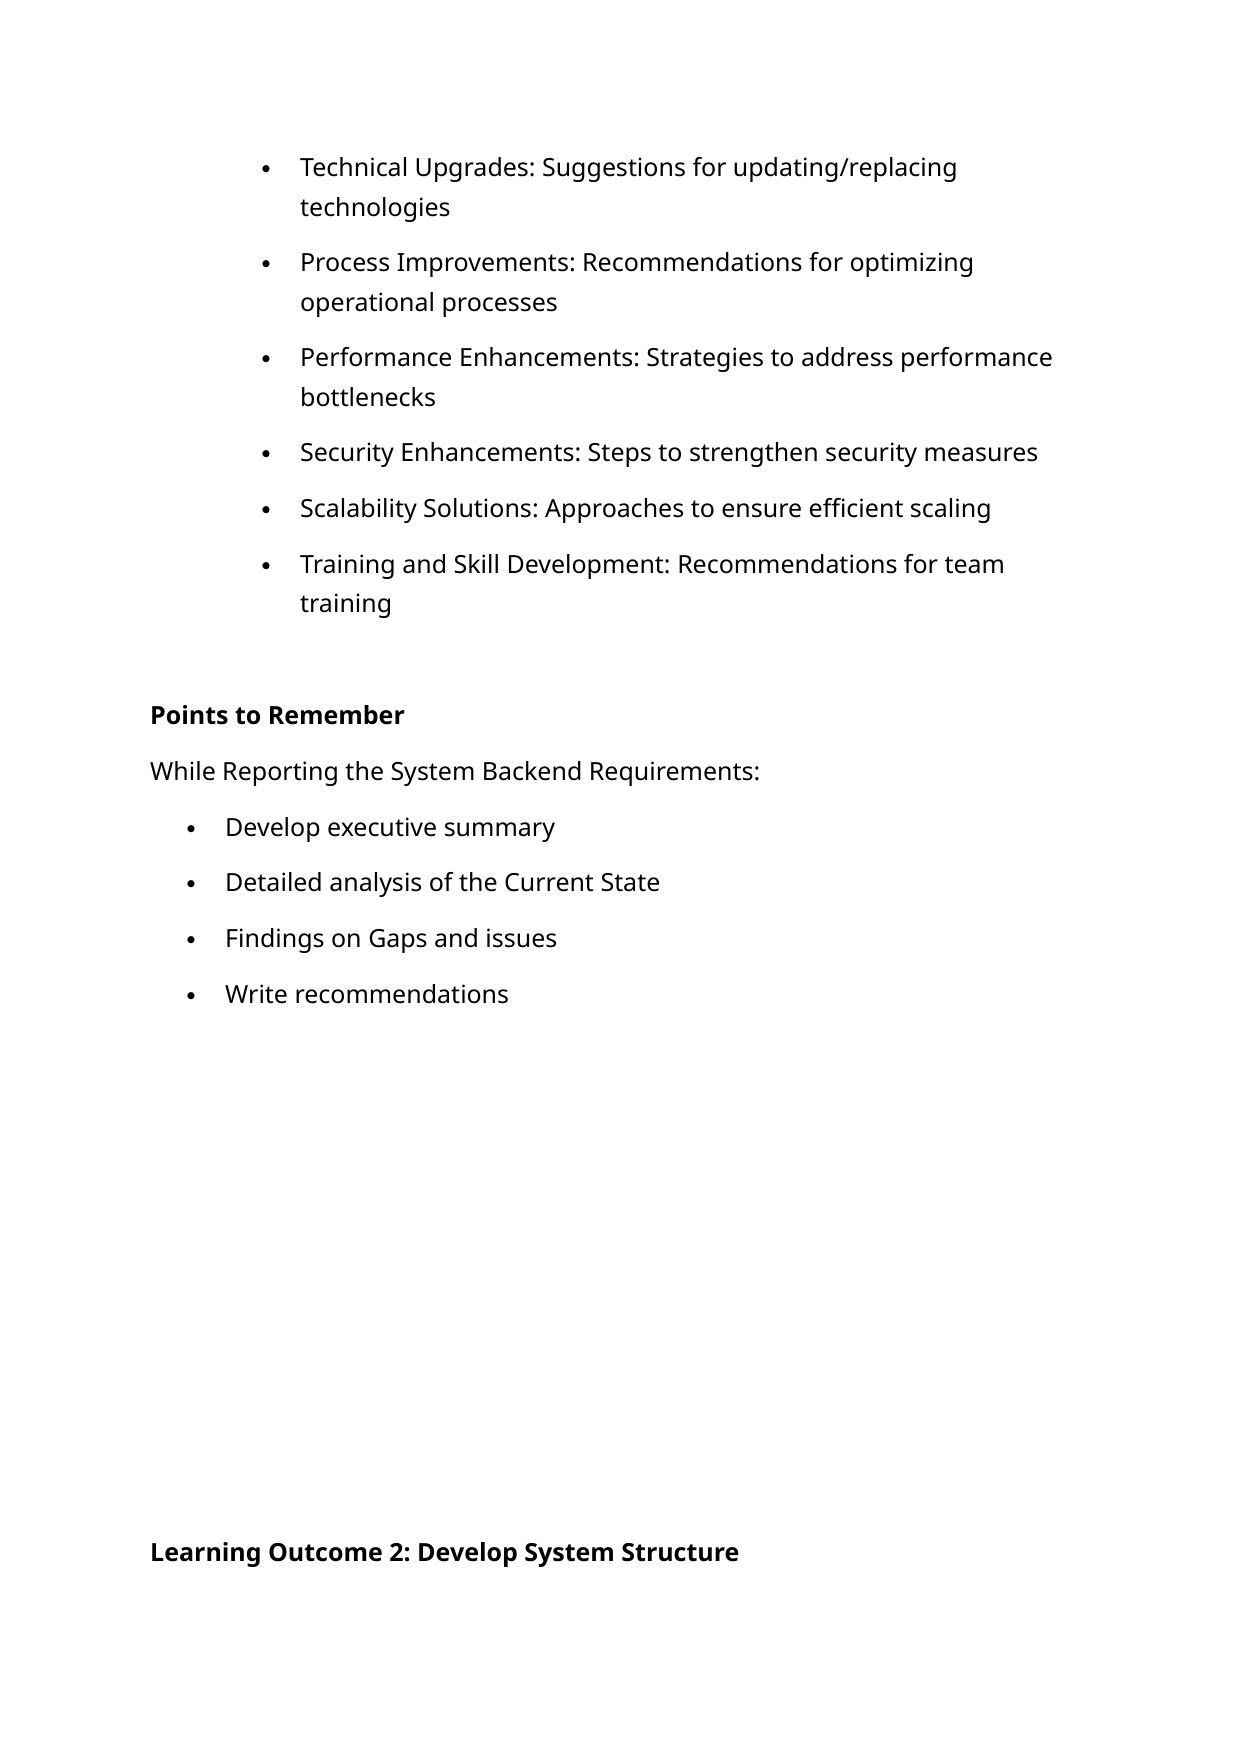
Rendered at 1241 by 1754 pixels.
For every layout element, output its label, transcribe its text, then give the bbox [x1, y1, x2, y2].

list Scalability Solutions: Approaches to ensure efficient scaling [262, 491, 1090, 525]
text Learning Outcome 2: Develop System Structure [150, 1535, 1090, 1569]
list Develop executive summary [187, 809, 1090, 843]
list Performance Enhancements: Strategies to address performance bottlenecks [262, 340, 1090, 413]
text Points to Remember [150, 697, 1090, 732]
list Findings on Gaps and issues [187, 921, 1090, 955]
list Training and Skill Development: Recommendations for team training [262, 547, 1090, 620]
list Write recommendations [187, 977, 1090, 1011]
list Technical Upgrades: Suggestions for updating/replacing technologies [262, 150, 1090, 223]
list Detailed analysis of the Current State [187, 865, 1090, 899]
list Security Enhancements: Steps to strengthen security measures [262, 435, 1090, 469]
list Process Improvements: Recommendations for optimizing operational processes [262, 245, 1090, 318]
text While Reporting the System Backend Requirements: [150, 753, 1090, 787]
